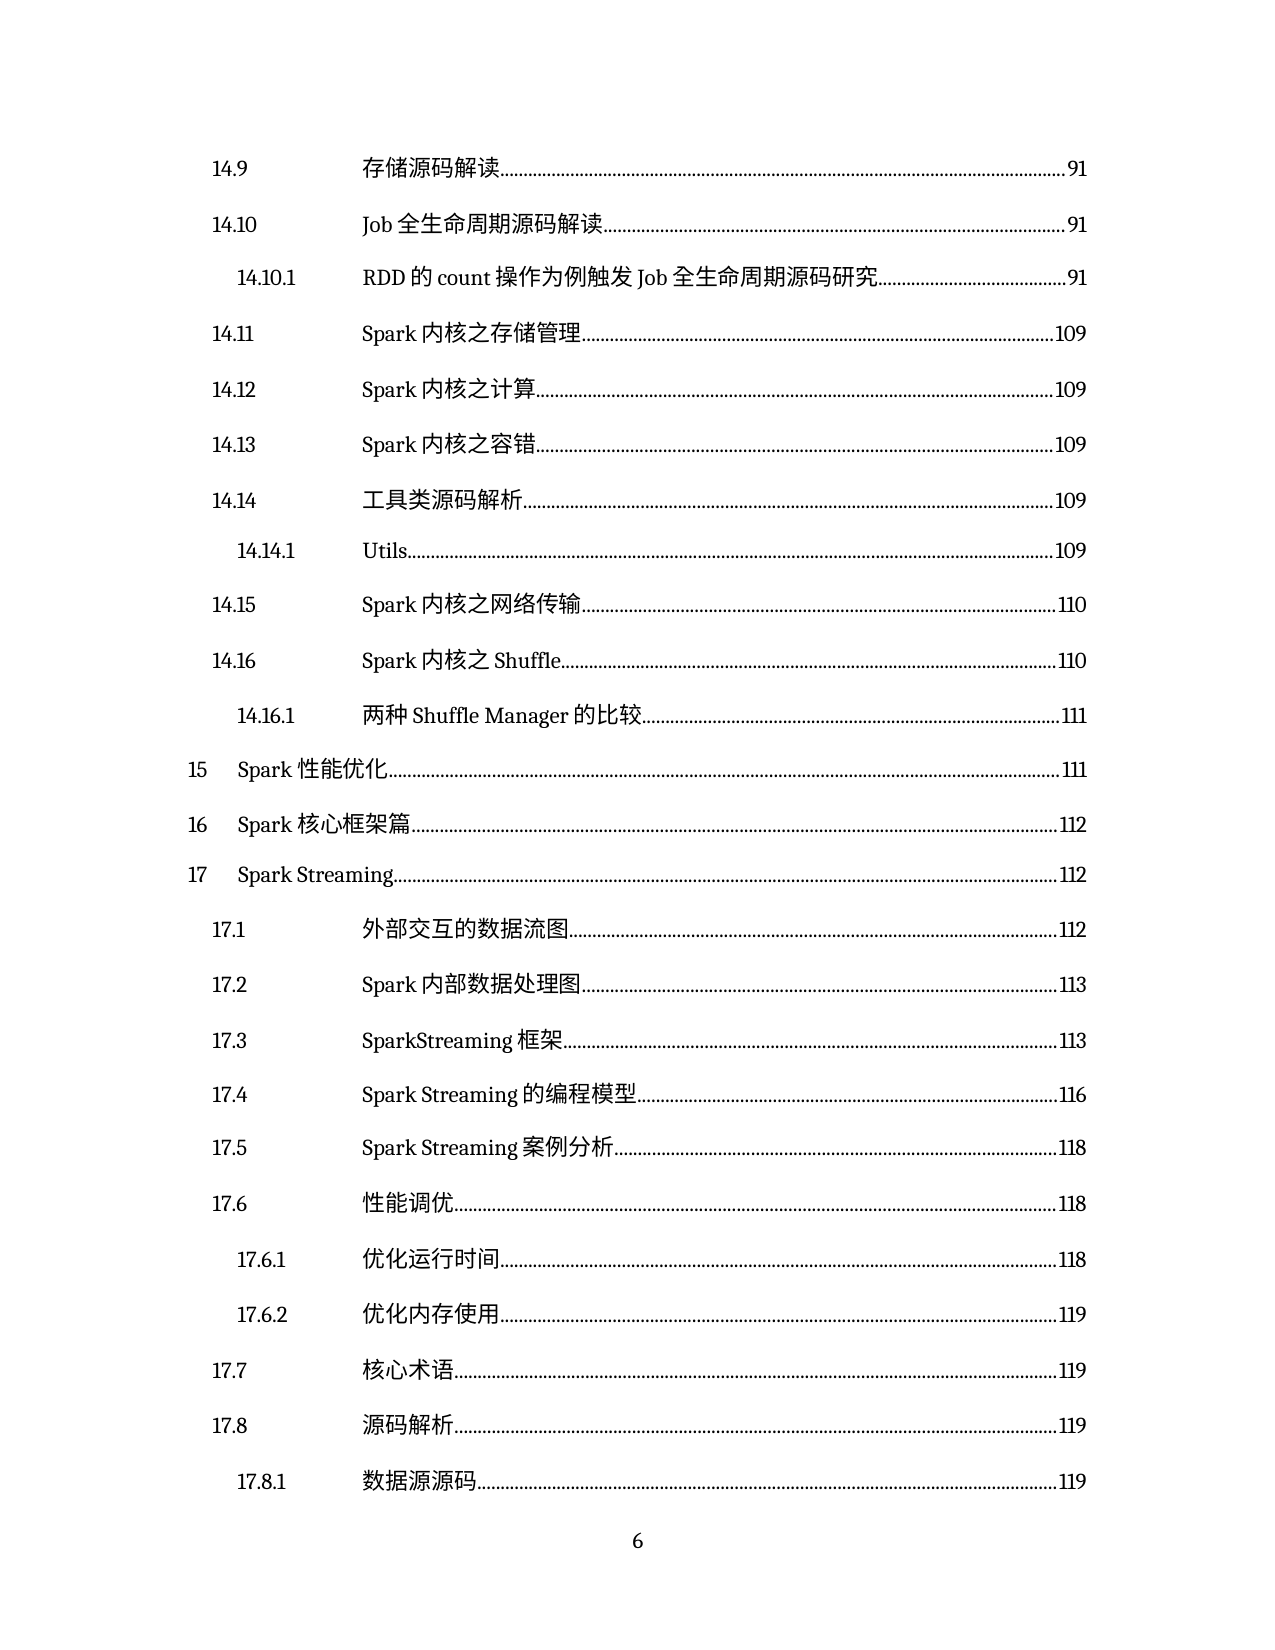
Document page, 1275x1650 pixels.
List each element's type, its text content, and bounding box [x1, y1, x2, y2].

text 14.9 存储源码解读 91 [212, 150, 1087, 183]
text 14.16 Spark内核之Shuffle 110 [212, 641, 1087, 675]
text 14.13 Spark内核之容错 109 [212, 426, 1087, 459]
text 15 Spark性能优化 111 [187, 753, 1087, 784]
text 17.6.2 优化内存使用 119 [237, 1296, 1087, 1329]
text 17 Spark Streaming 112 [187, 862, 1087, 888]
text 17.5 Spark Streaming案例分析 118 [212, 1131, 1087, 1162]
text 17.8.1 数据源源码 119 [237, 1463, 1087, 1496]
text 14.16.1 两种Shuffle Manager的比较 111 [237, 697, 363, 730]
text 14.12 Spark内核之计算 109 [212, 371, 1087, 404]
text 14.14.1 Utils 109 [237, 537, 1087, 564]
text 14.11 Spark内核之存储管理 109 [212, 315, 1087, 348]
text 17.2 Spark内部数据处理图 113 [212, 966, 1087, 999]
text 14.10.1 RDD的count操作为例触发Job全生命周期源码研究 91 [237, 261, 1087, 292]
text 17.6 性能调优 118 [212, 1185, 1087, 1218]
text 17.6.1 优化运行时间 118 [237, 1240, 1087, 1274]
text 16 Spark核心框架篇 112 [187, 806, 1087, 840]
text 14.10 Job全生命周期源码解读 91 [212, 206, 1087, 239]
text 14.16.1 两种Shuffle Manager的比较 111 [413, 697, 1087, 730]
text 17.7 核心术语 119 [212, 1352, 1087, 1385]
text 17.1 外部交互的数据流图 112 [212, 911, 1087, 944]
text 17.4 Spark Streaming的编程模型 116 [212, 1077, 1087, 1109]
text 17.3 SparkStreaming框架 113 [212, 1022, 1087, 1055]
text 14.15 Spark内核之网络传输 110 [212, 586, 1087, 619]
text 17.8 源码解析 119 [212, 1407, 1087, 1441]
text 14.14 工具类源码解析 109 [212, 482, 1087, 515]
